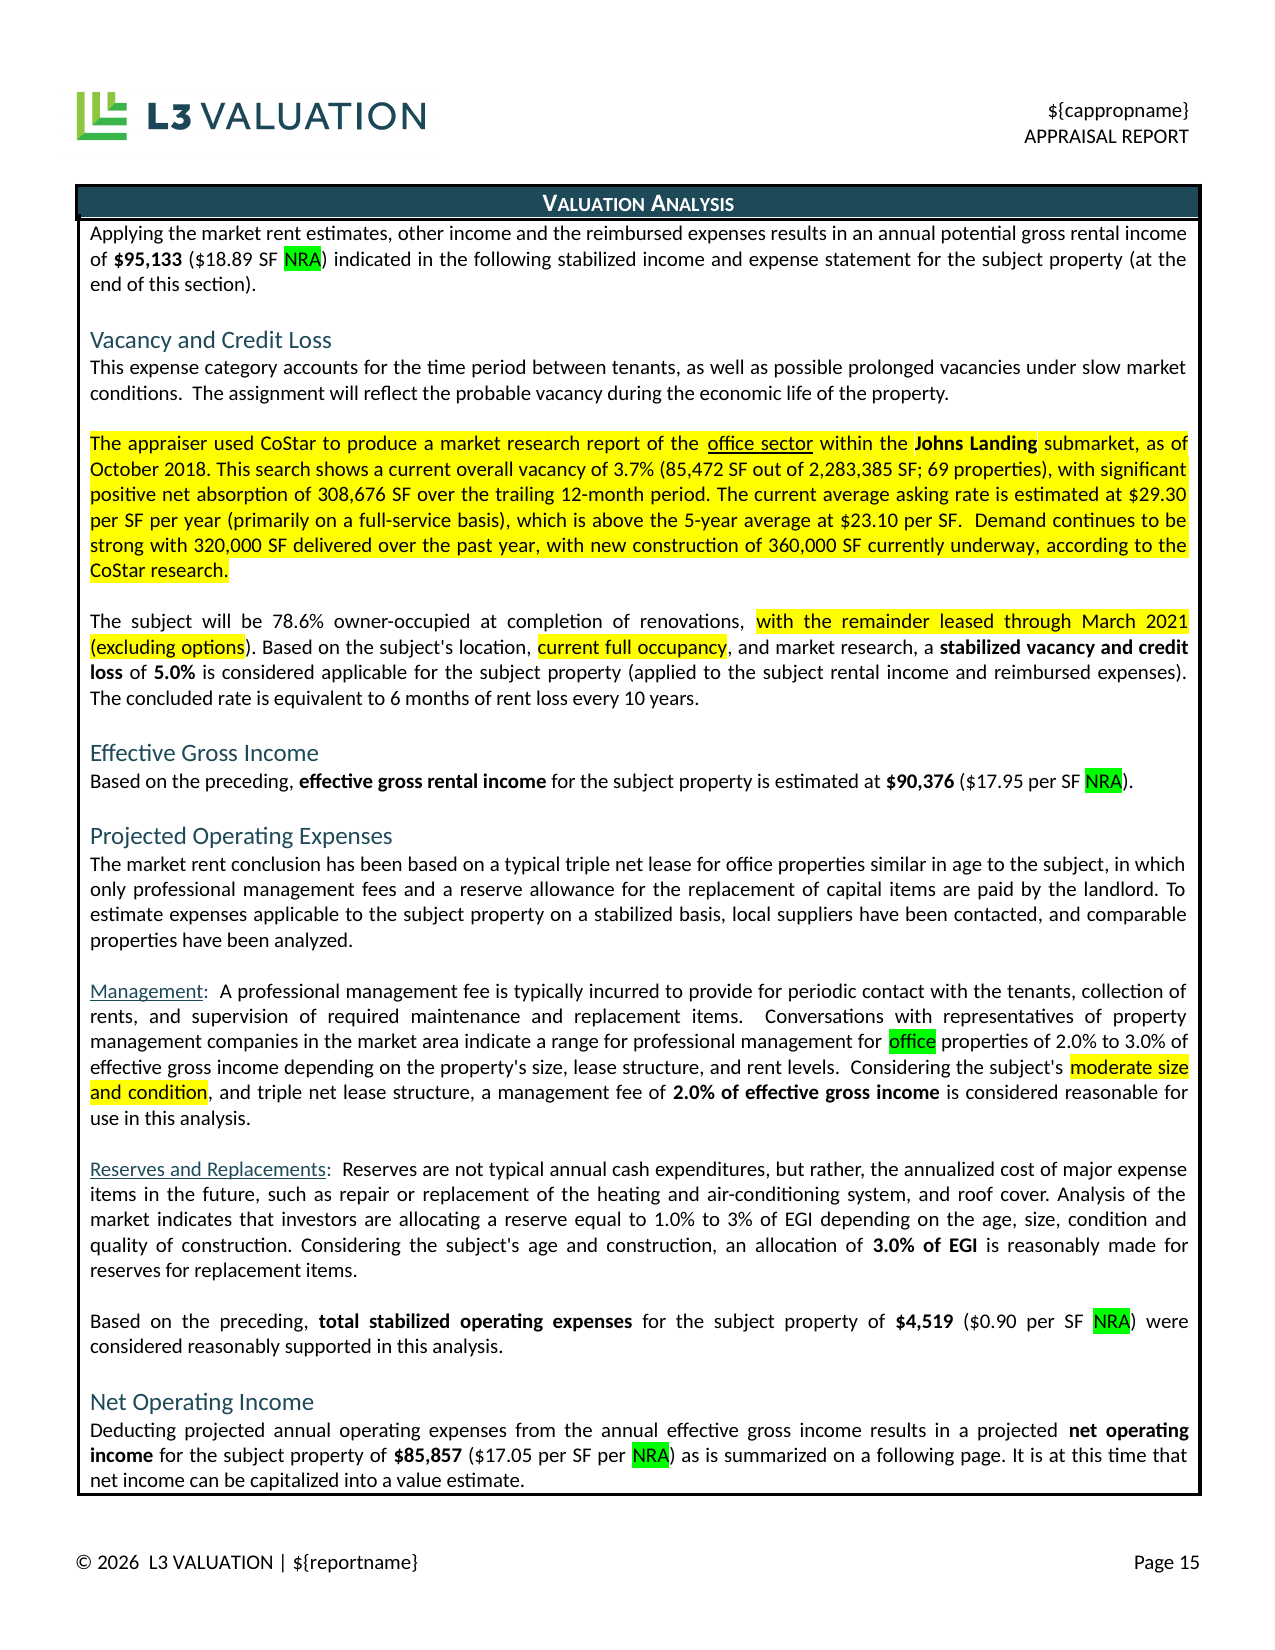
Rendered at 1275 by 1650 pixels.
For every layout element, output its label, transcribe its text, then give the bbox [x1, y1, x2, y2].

table_header Valuation Analysis [78, 187, 1198, 217]
picture [60, 75, 440, 156]
